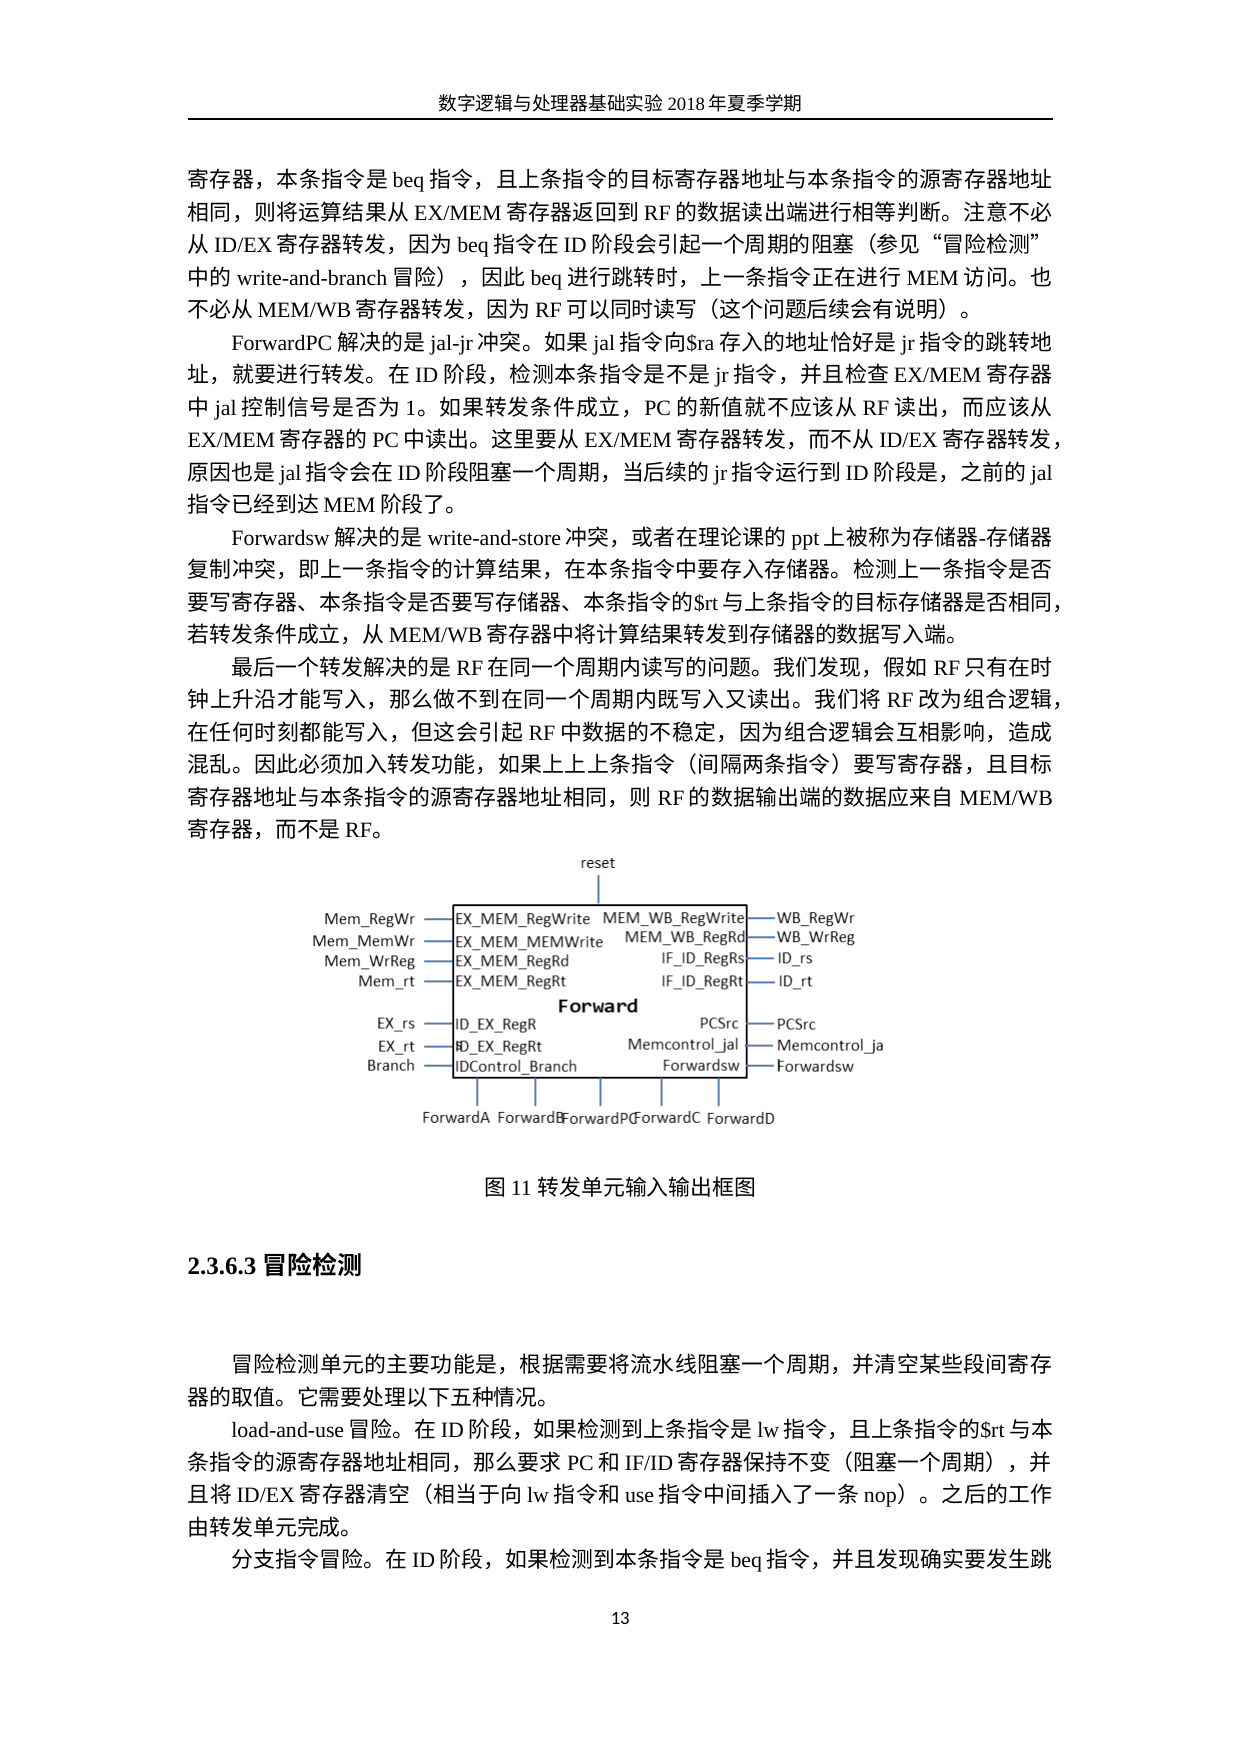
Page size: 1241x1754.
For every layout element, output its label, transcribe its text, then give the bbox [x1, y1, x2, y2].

text load-and-use冒险。在ID阶段，如果检测到上条指令是lw指令，且上条指令的$rt与本条指令的源寄存器地址相同，那么要求PC和IF/ID寄存器保持不变（阻塞一个周期），并且将ID/EX寄存器清空（相当于向lw指令和use指令中间插入了一条nop）。之后的工作由转发单元完成。 [187, 1412, 1053, 1542]
text Forwardsw解决的是write-and-store冲突，或者在理论课的ppt上被称为存储器-存储器复制冲突，即上一条指令的计算结果，在本条指令中要存入存储器。检测上一条指令是否要写寄存器、本条指令是否要写存储器、本条指令的$rt与上条指令的目标存储器是否相同，若转发条件成立，从MEM/WB寄存器中将计算结果转发到存储器的数据写入端。 [187, 519, 1053, 649]
picture [280, 844, 960, 1167]
text 冒险检测单元的主要功能是，根据需要将流水线阻塞一个周期，并清空某些段间寄存器的取值。它需要处理以下五种情况。 [187, 1347, 1053, 1412]
text ForwardPC解决的是jal-jr冲突。如果jal指令向$ra存入的地址恰好是jr指令的跳转地址，就要进行转发。在ID阶段，检测本条指令是不是jr指令，并且检查EX/MEM寄存器中jal控制信号是否为1。如果转发条件成立，PC的新值就不应该从RF读出，而应该从EX/MEM寄存器的PC中读出。这里要从EX/MEM寄存器转发，而不从ID/EX寄存器转发，原因也是jal指令会在ID阶段阻塞一个周期，当后续的jr指令运行到ID阶段是，之前的jal指令已经到达MEM阶段了。 [187, 324, 1053, 519]
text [187, 1542, 1053, 1574]
text 最后一个转发解决的是RF在同一个周期内读写的问题。我们发现，假如RF只有在时钟上升沿才能写入，那么做不到在同一个周期内既写入又读出。我们将RF改为组合逻辑，在任何时刻都能写入，但这会引起RF中数据的不稳定，因为组合逻辑会互相影响，造成混乱。因此必须加入转发功能，如果上上上条指令（间隔两条指令）要写寄存器，且目标寄存器地址与本条指令的源寄存器地址相同，则RF的数据输出端的数据应来自MEM/WB寄存器，而不是RF。 [187, 649, 1053, 844]
subtitle 2.3.6.3 冒险检测 [187, 1231, 1053, 1296]
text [187, 162, 1053, 324]
text 图11 转发单元输入输出框图 [187, 1169, 1053, 1202]
